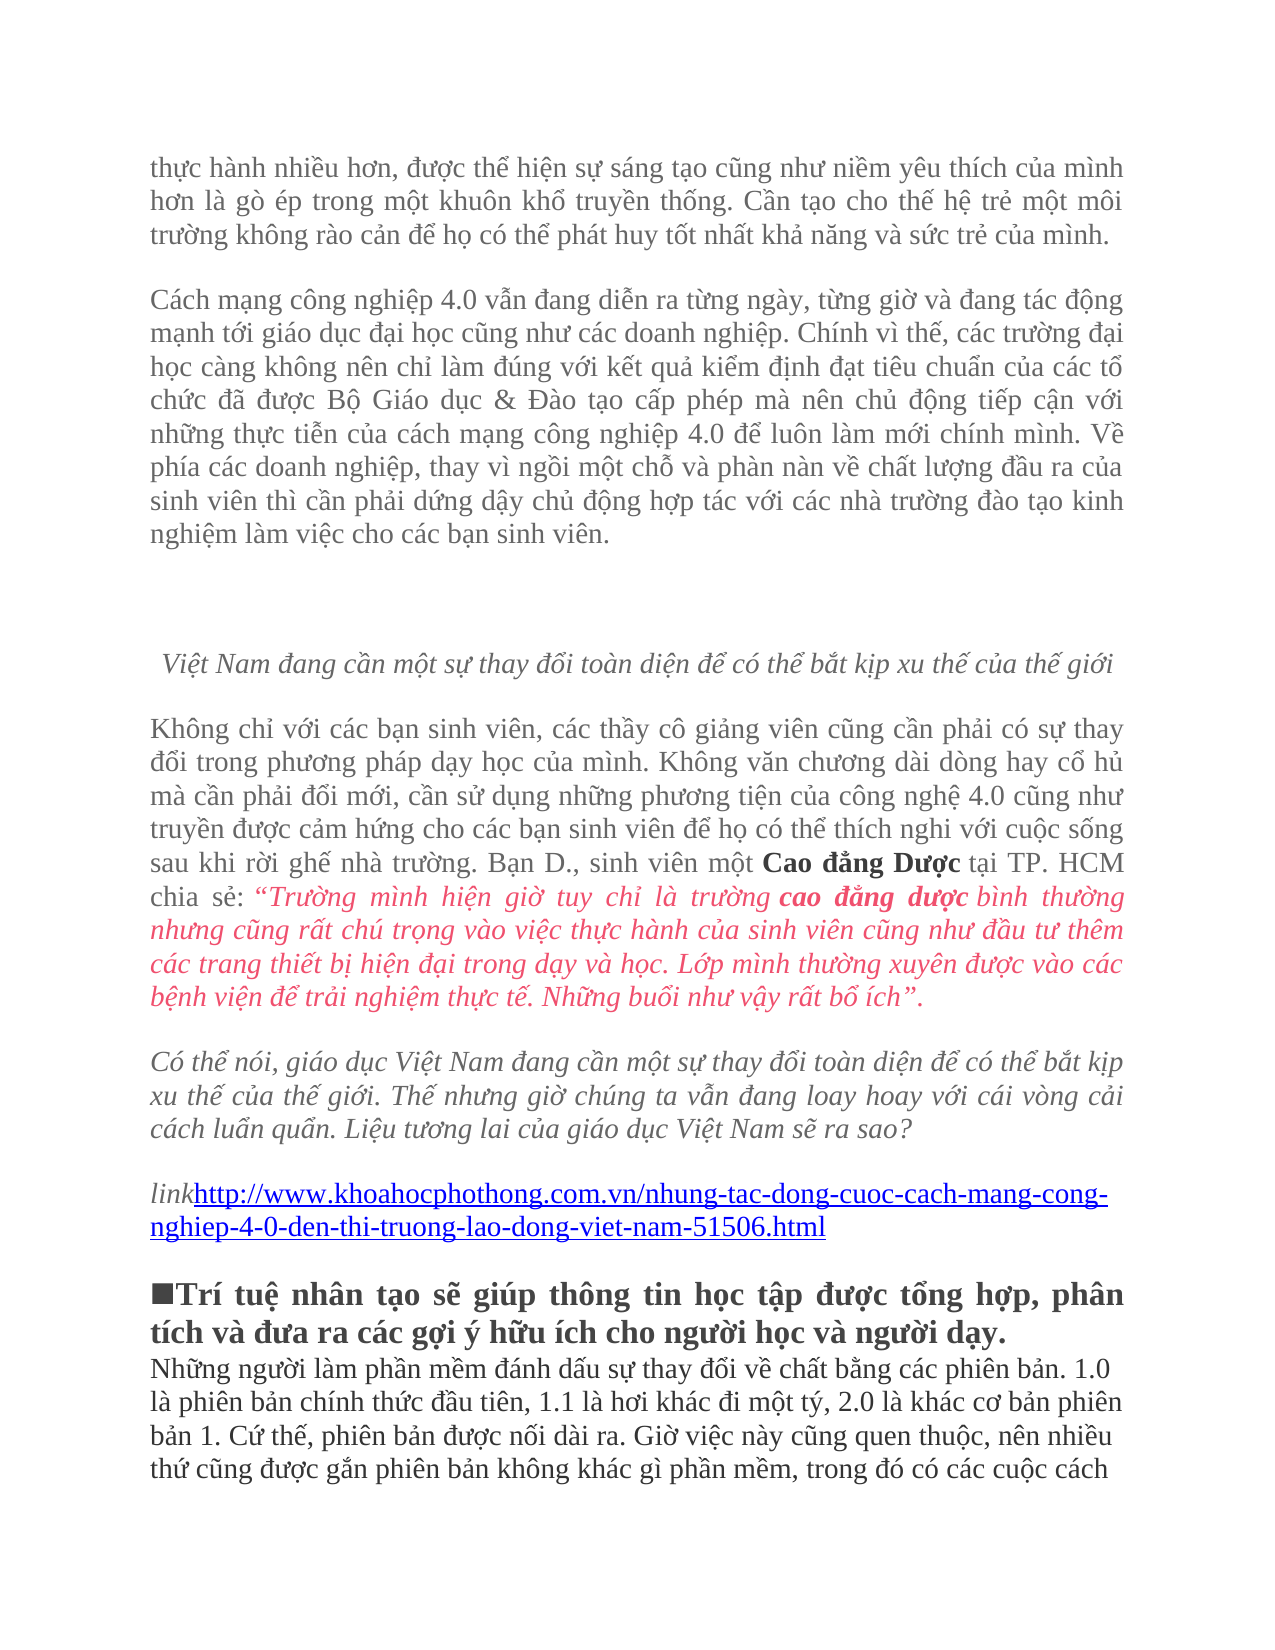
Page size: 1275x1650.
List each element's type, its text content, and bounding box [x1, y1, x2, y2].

text linkhttp://www.khoahocphothong.com.vn/nhung-tac-dong-cuoc-cach-mang-cong-nghiep-4-0-den-thi-truong-lao-dong-viet-nam-51506.html [150, 1176, 1125, 1243]
text Việt Nam đang cần một sự thay đổi toàn diện để có thể bắt kịp xu thế của thế giới [150, 646, 1125, 680]
text Cách mạng công nghiệp 4.0 vẫn đang diễn ra từng ngày, từng giờ và đang tác động mạnh tới giáo dục đại học cũng như các doanh nghiệp. Chính vì thế, các trường đại học càng không nên chỉ làm đúng với kết quả kiểm định đạt tiêu chuẩn của các tổ chức đã được Bộ Giáo dục & Đào tạo cấp phép mà nên chủ động tiếp cận với những thực tiễn của cách mạng công nghiệp 4.0 để luôn làm mới chính mình. Về phía các doanh nghiệp, thay vì ngồi một chỗ và phàn nàn về chất lượng đầu ra của sinh viên thì cần phải dứng dậy chủ động hợp tác với các nhà trường đào tạo kinh nghiệm làm việc cho các bạn sinh viên. [150, 282, 1125, 550]
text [150, 1351, 1125, 1485]
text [150, 150, 1125, 251]
text Có thể nói, giáo dục Việt Nam đang cần một sự thay đổi toàn diện để có thể bắt kịp xu thế của thế giới. Thế nhưng giờ chúng ta vẫn đang loay hoay với cái vòng cải cách luẩn quẩn. Liệu tương lai của giáo dục Việt Nam sẽ ra sao? [150, 1044, 1125, 1145]
text Không chỉ với các bạn sinh viên, các thầy cô giảng viên cũng cần phải có sự thay đổi trong phương pháp dạy học của mình. Không văn chương dài dòng hay cổ hủ mà cần phải đổi mới, cần sử dụng những phương tiện của công nghệ 4.0 cũng như truyền được cảm hứng cho các bạn sinh viên để họ có thể thích nghi với cuộc sống sau khi rời ghế nhà trường. Bạn D., sinh viên một Cao đẳng Dược tại TP. HCM chia sẻ: “Trường mình hiện giờ tuy chỉ là trường cao đẳng dược bình thường nhưng cũng rất chú trọng vào việc thực hành của sinh viên cũng như đầu tư thêm các trang thiết bị hiện đại trong dạy và học. Lớp mình thường xuyên được vào các bệnh viện để trải nghiệm thực tế. Những buổi như vậy rất bổ ích”. [150, 711, 1125, 1013]
text Trí tuệ nhân tạo sẽ giúp thông tin học tập được tổng hợp, phân tích và đưa ra các gợi ý hữu ích cho người học và người dạy. [150, 1274, 1125, 1351]
